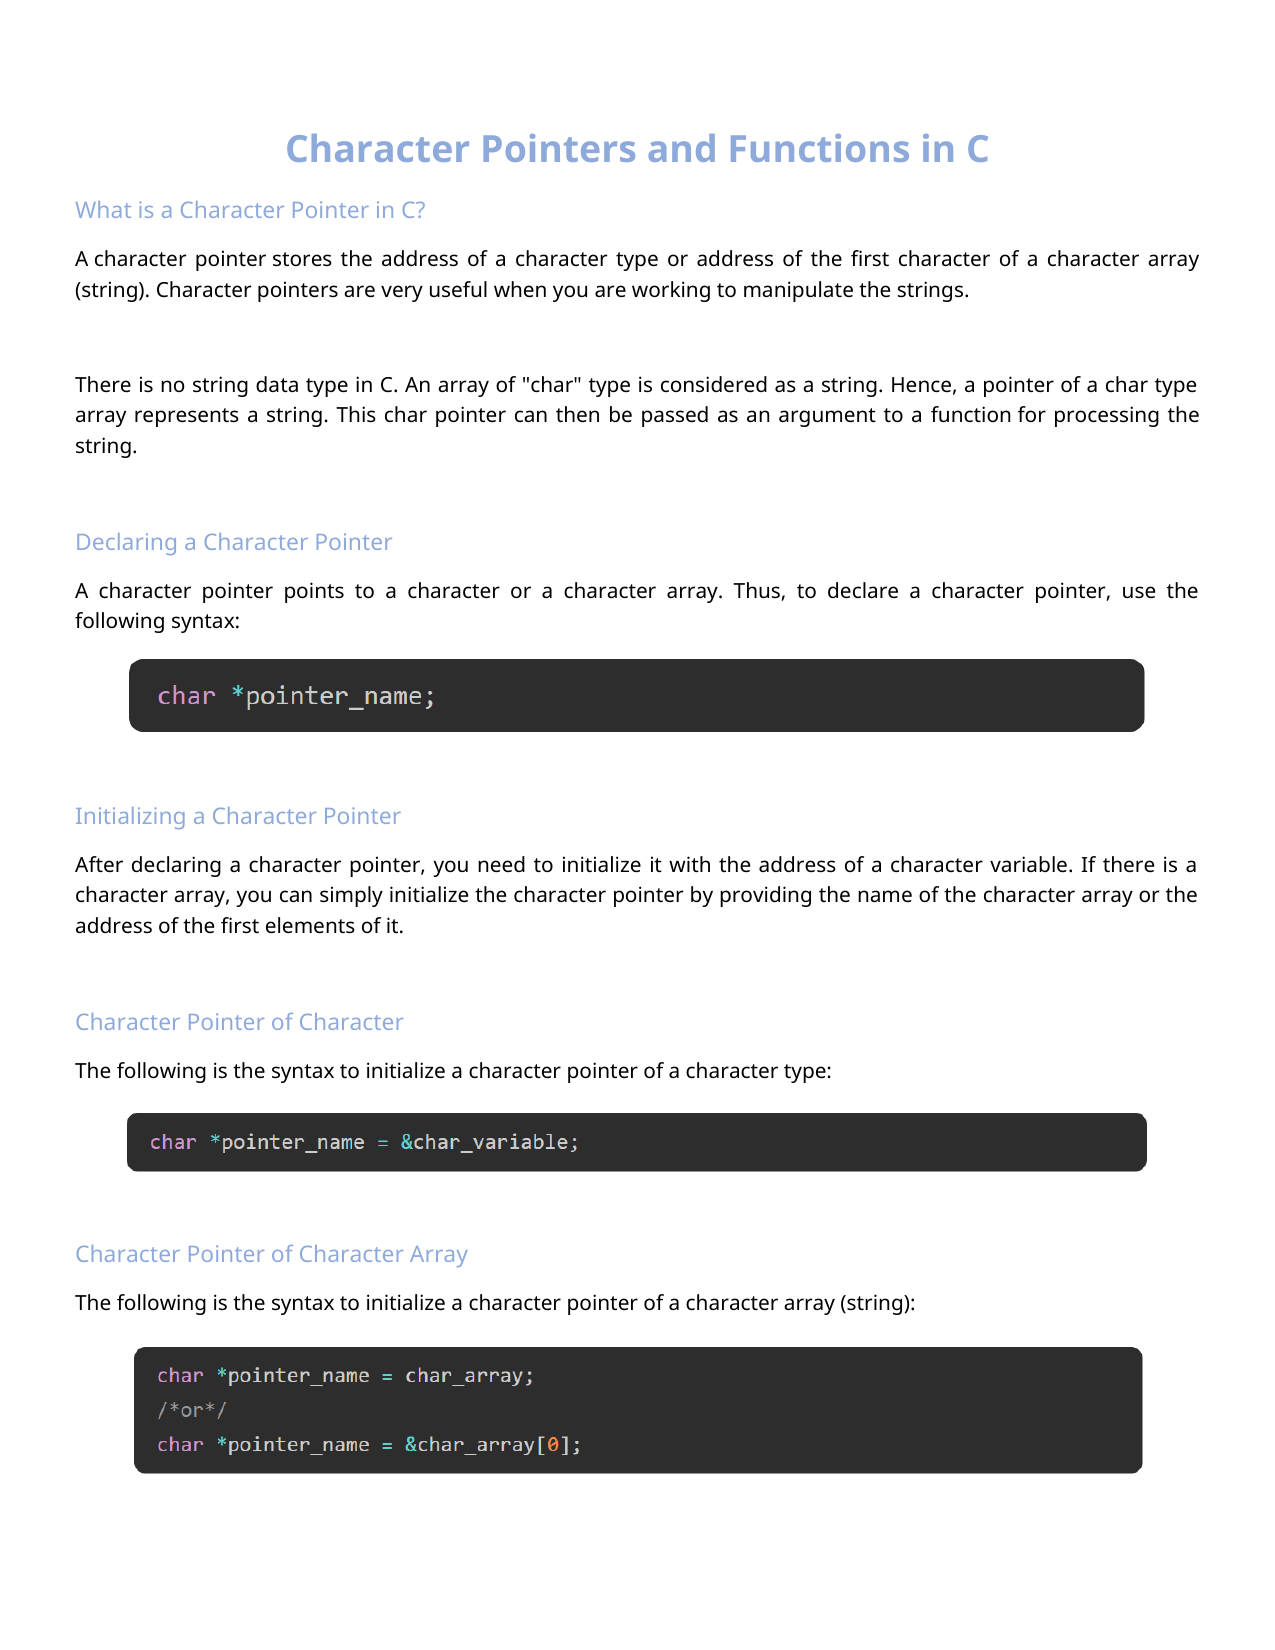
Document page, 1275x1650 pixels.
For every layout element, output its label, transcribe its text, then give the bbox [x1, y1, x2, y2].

text The following is the syntax to initialize a character pointer of a character type: [75, 1056, 1200, 1085]
picture [122, 653, 1153, 734]
subtitle Character Pointers and Functions in C [75, 122, 1200, 173]
text A character pointer stores the address of a character type or address of the first character of a character array (string). Character pointers are very useful when you are working to manipulate the strings. [75, 244, 1200, 303]
text After declaring a character pointer, you need to initialize it with the address of a character variable. If there is a character array, you can simply initialize the character pointer by providing the name of the character array or the address of the first elements of it. [75, 850, 1200, 940]
subtitle What is a Character Pointer in C? [75, 194, 1200, 225]
text There is no string data type in C. An array of "char" type is considered as a string. Hence, a pointer of a char type array represents a string. This char pointer can then be passed as an argument to a function for processing the string. [75, 370, 1200, 459]
picture [128, 1335, 1147, 1478]
picture [118, 1103, 1157, 1172]
subtitle Declaring a Character Pointer [75, 526, 1200, 557]
text The following is the syntax to initialize a character pointer of a character array (string): [75, 1288, 1200, 1317]
subtitle Character Pointer of Character Array [75, 1238, 1200, 1269]
subtitle Initializing a Character Pointer [75, 799, 1200, 831]
subtitle Character Pointer of Character [75, 1006, 1200, 1037]
text A character pointer points to a character or a character array. Thus, to declare a character pointer, use the following syntax: [75, 576, 1200, 635]
